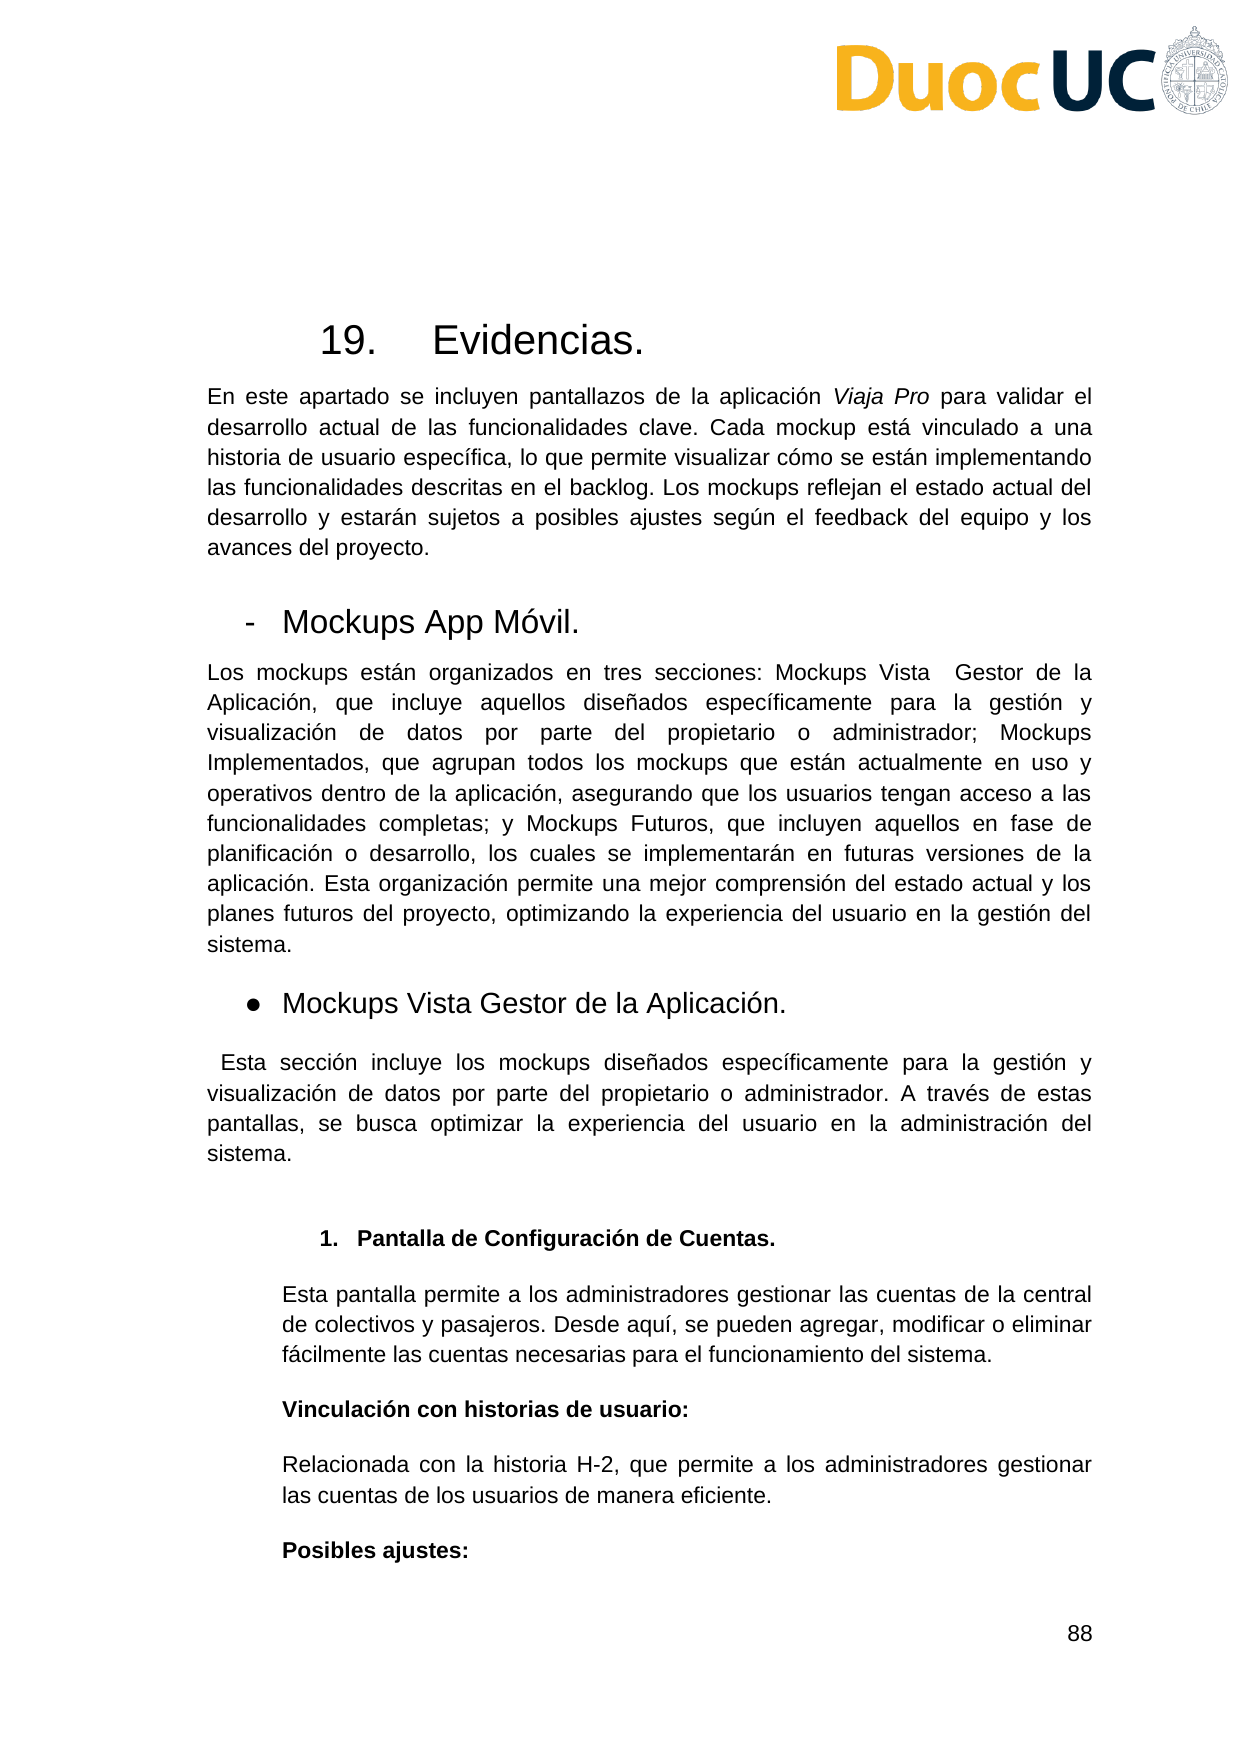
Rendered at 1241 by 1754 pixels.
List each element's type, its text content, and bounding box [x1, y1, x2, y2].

picture [831, 20, 1233, 120]
text Posibles ajustes: [282, 1537, 1092, 1563]
subtitle Mockups Vista Gestor de la Aplicación. [244, 986, 1092, 1019]
text Relacionada con la historia H-2, que permite a los administradores gestionar las cuentas de los usuarios de manera eficiente. [282, 1451, 1092, 1508]
text En este apartado se incluyen pantallazos de la aplicación Viaja Pro para validar el desarrollo actual de las funcionalidades clave. Cada mockup está vinculado a una historia de usuario específica, lo que permite visualizar cómo se están implementando las funcionalidades descritas en el backlog. Los mockups reflejan el estado actual del desarrollo y estarán sujetos a posibles ajustes según el feedback del equipo y los avances del proyecto. [207, 383, 1092, 561]
list Pantalla de Configuración de Cuentas. [319, 1225, 1092, 1252]
subtitle Evidencias. [319, 316, 1092, 363]
text Esta sección incluye los mockups diseñados específicamente para la gestión y visualización de datos por parte del propietario o administrador. A través de estas pantallas, se busca optimizar la experiencia del usuario en la administración del sistema. [207, 1049, 1092, 1166]
text Esta pantalla permite a los administradores gestionar las cuentas de la central de colectivos y pasajeros. Desde aquí, se pueden agregar, modificar o eliminar fácilmente las cuentas necesarias para el funcionamiento del sistema. [282, 1281, 1092, 1367]
text Los mockups están organizados en tres secciones: Mockups Vista Gestor de la Aplicación, que incluye aquellos diseñados específicamente para la gestión y visualización de datos por parte del propietario o administrador; Mockups Implementados, que agrupan todos los mockups que están actualmente en uso y operativos dentro de la aplicación, asegurando que los usuarios tengan acceso a las funcionalidades completas; y Mockups Futuros, que incluyen aquellos en fase de planificación o desarrollo, los cuales se implementarán en futuras versiones de la aplicación. Esta organización permite una mejor comprensión del estado actual y los planes futuros del proyecto, optimizando la experiencia del usuario en la gestión del sistema. [207, 659, 1092, 957]
subtitle Mockups App Móvil. [244, 602, 1092, 640]
text Vinculación con historias de usuario: [282, 1396, 1092, 1422]
